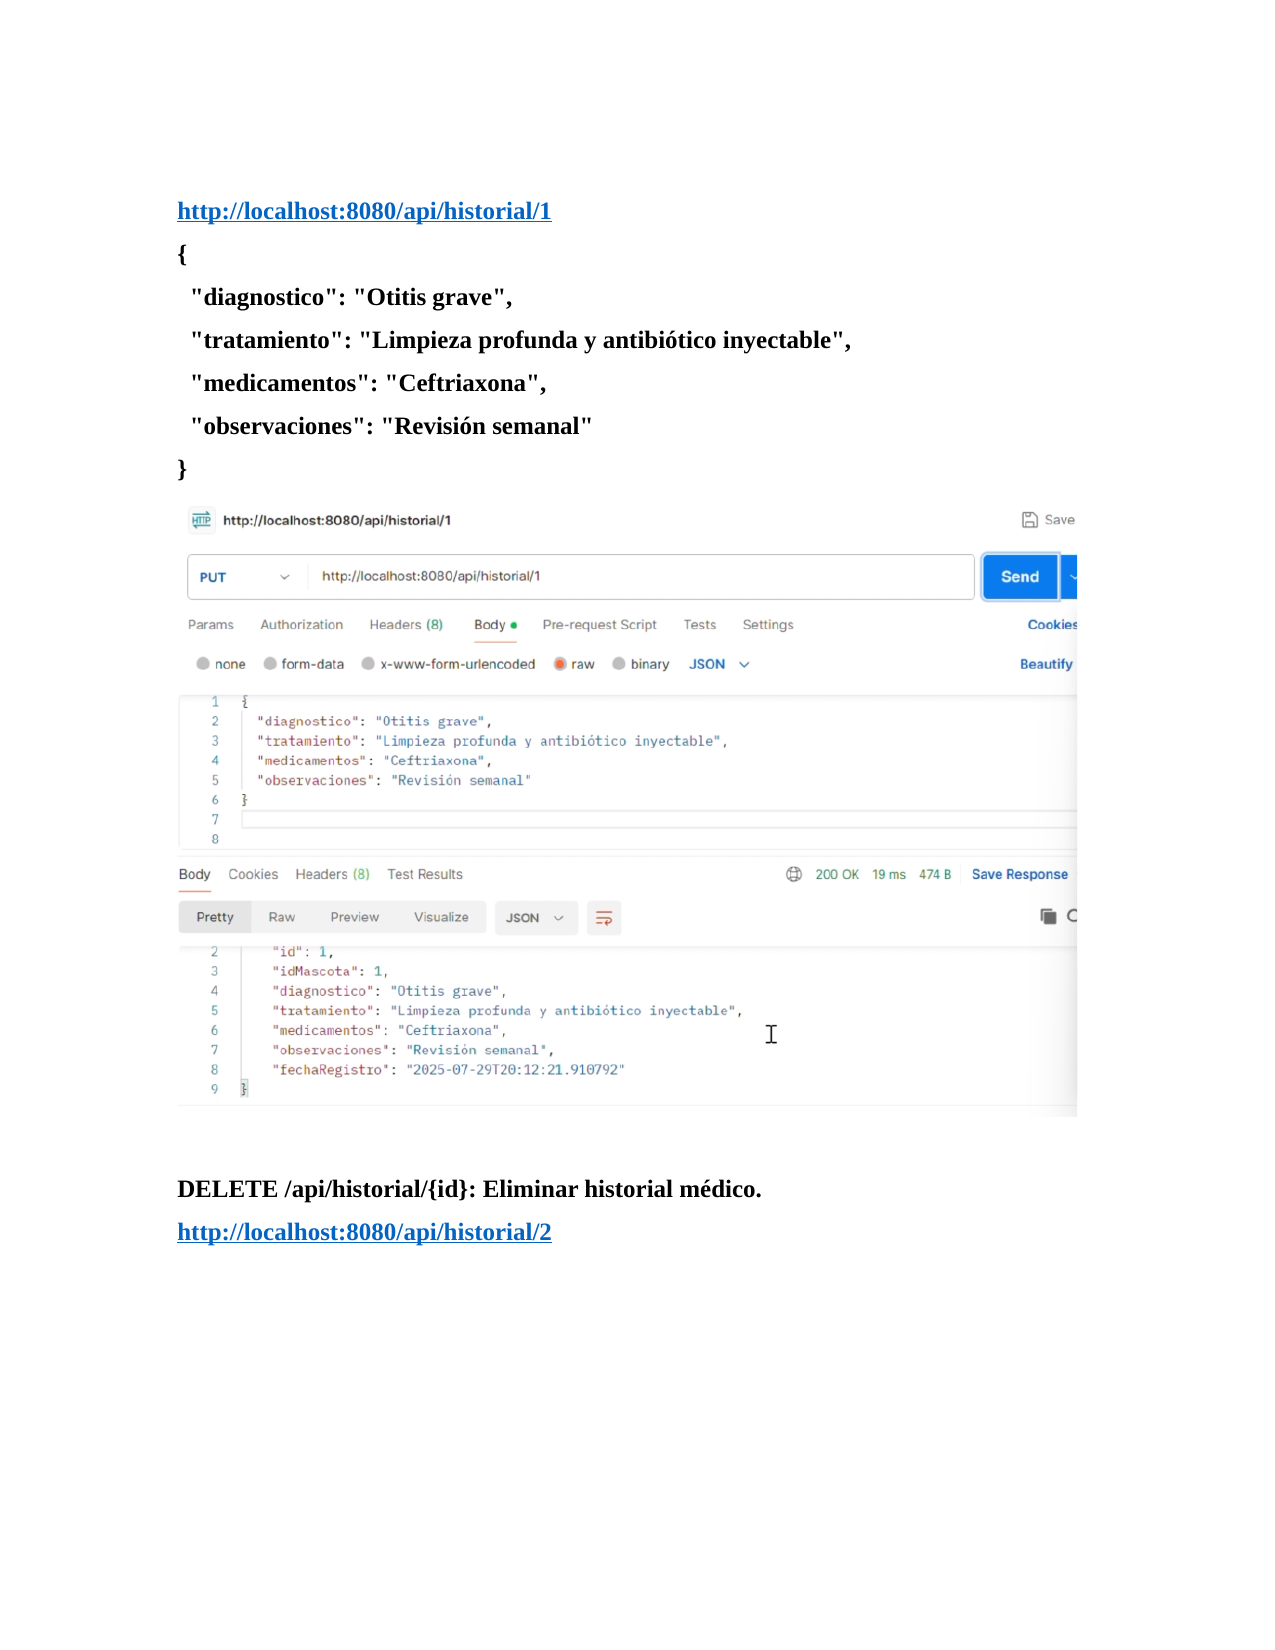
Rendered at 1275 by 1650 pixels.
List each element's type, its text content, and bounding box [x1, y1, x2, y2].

text http://localhost:8080/api/historial/2 [177, 1217, 1058, 1246]
picture [177, 497, 1078, 1117]
text http://localhost:8080/api/historial/1 [177, 196, 1058, 224]
text "observaciones": "Revisión semanal" [177, 411, 1058, 440]
text DELETE /api/historial/{id}: Eliminar historial médico. [177, 1174, 1058, 1203]
text "diagnostico": "Otitis grave", [177, 282, 1058, 311]
text { [177, 239, 1058, 268]
text "tratamiento": "Limpieza profunda y antibiótico inyectable", [177, 325, 1058, 354]
text "medicamentos": "Ceftriaxona", [177, 368, 1058, 397]
text } [177, 454, 1058, 483]
